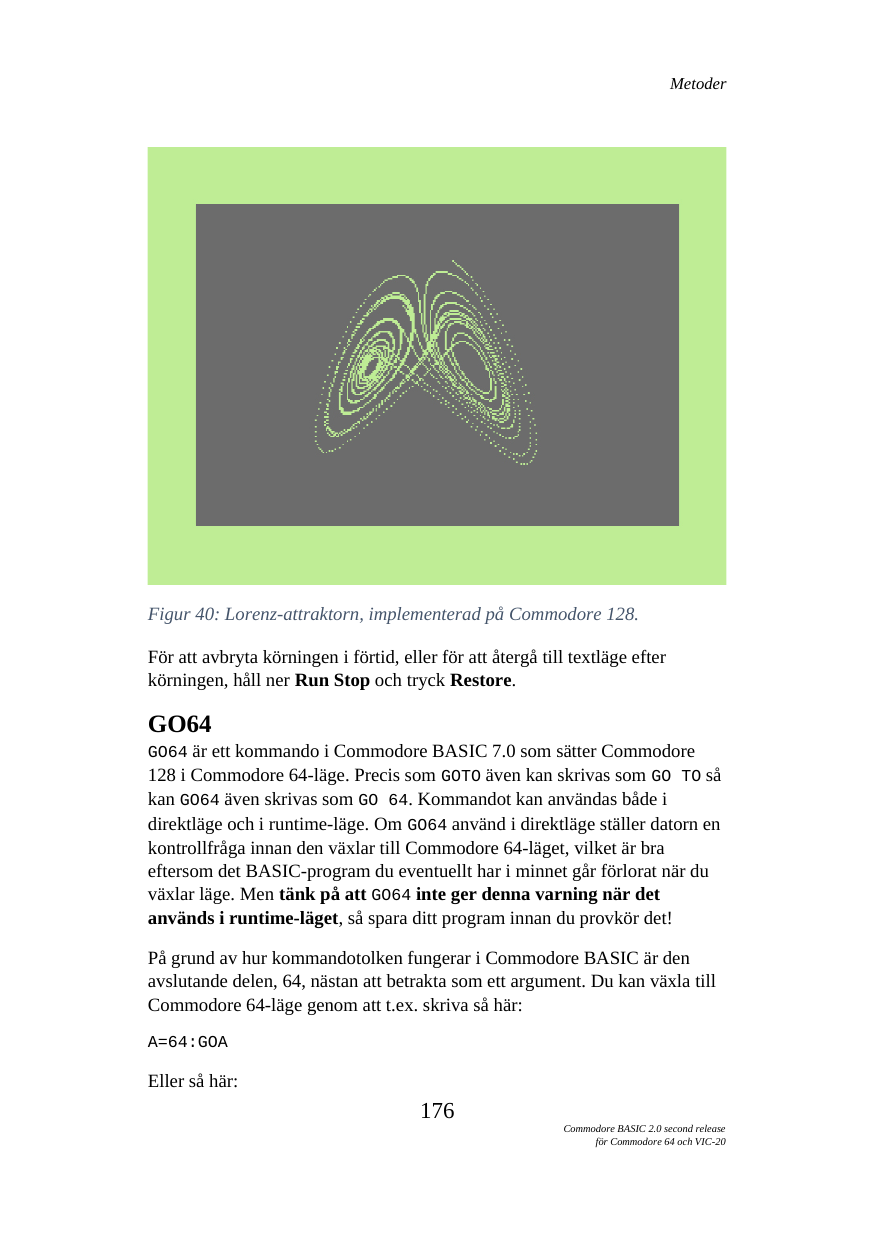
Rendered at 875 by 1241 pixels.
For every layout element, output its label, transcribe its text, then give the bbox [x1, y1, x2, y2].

text A=64:GOA [148, 1033, 726, 1052]
subtitle GO64 [148, 709, 726, 738]
text Eller så här: [148, 1070, 726, 1092]
text För att avbryta körningen i förtid, eller för att återgå till textläge efter körningen, håll ner Run Stop och tryck Restore. [148, 646, 726, 691]
text Figur 40: Lorenz-attraktorn, implementerad på Commodore 128. [148, 603, 726, 625]
text GO64 är ett kommando i Commodore BASIC 7.0 som sätter Commodore 128 i Commodore 64-läge. Precis som GOTO även kan skrivas som GO TO så kan GO64 även skrivas som GO 64. Kommandot kan användas både i direktläge och i runtime-läge. Om GO64 använd i direktläge ställer datorn en kontrollfråga innan den växlar till Commodore 64-läget, vilket är bra eftersom det BASIC-program du eventuellt har i minnet går förlorat när du växlar läge. Men tänk på att GO64 inte ger denna varning när det används i runtime-läget, så spara ditt program innan du provkör det! [148, 740, 726, 929]
picture [147, 147, 727, 585]
text På grund av hur kommandotolken fungerar i Commodore BASIC är den avslutande delen, 64, nästan att betrakta som ett argument. Du kan växla till Commodore 64-läge genom att t.ex. skriva så här: [148, 947, 726, 1015]
